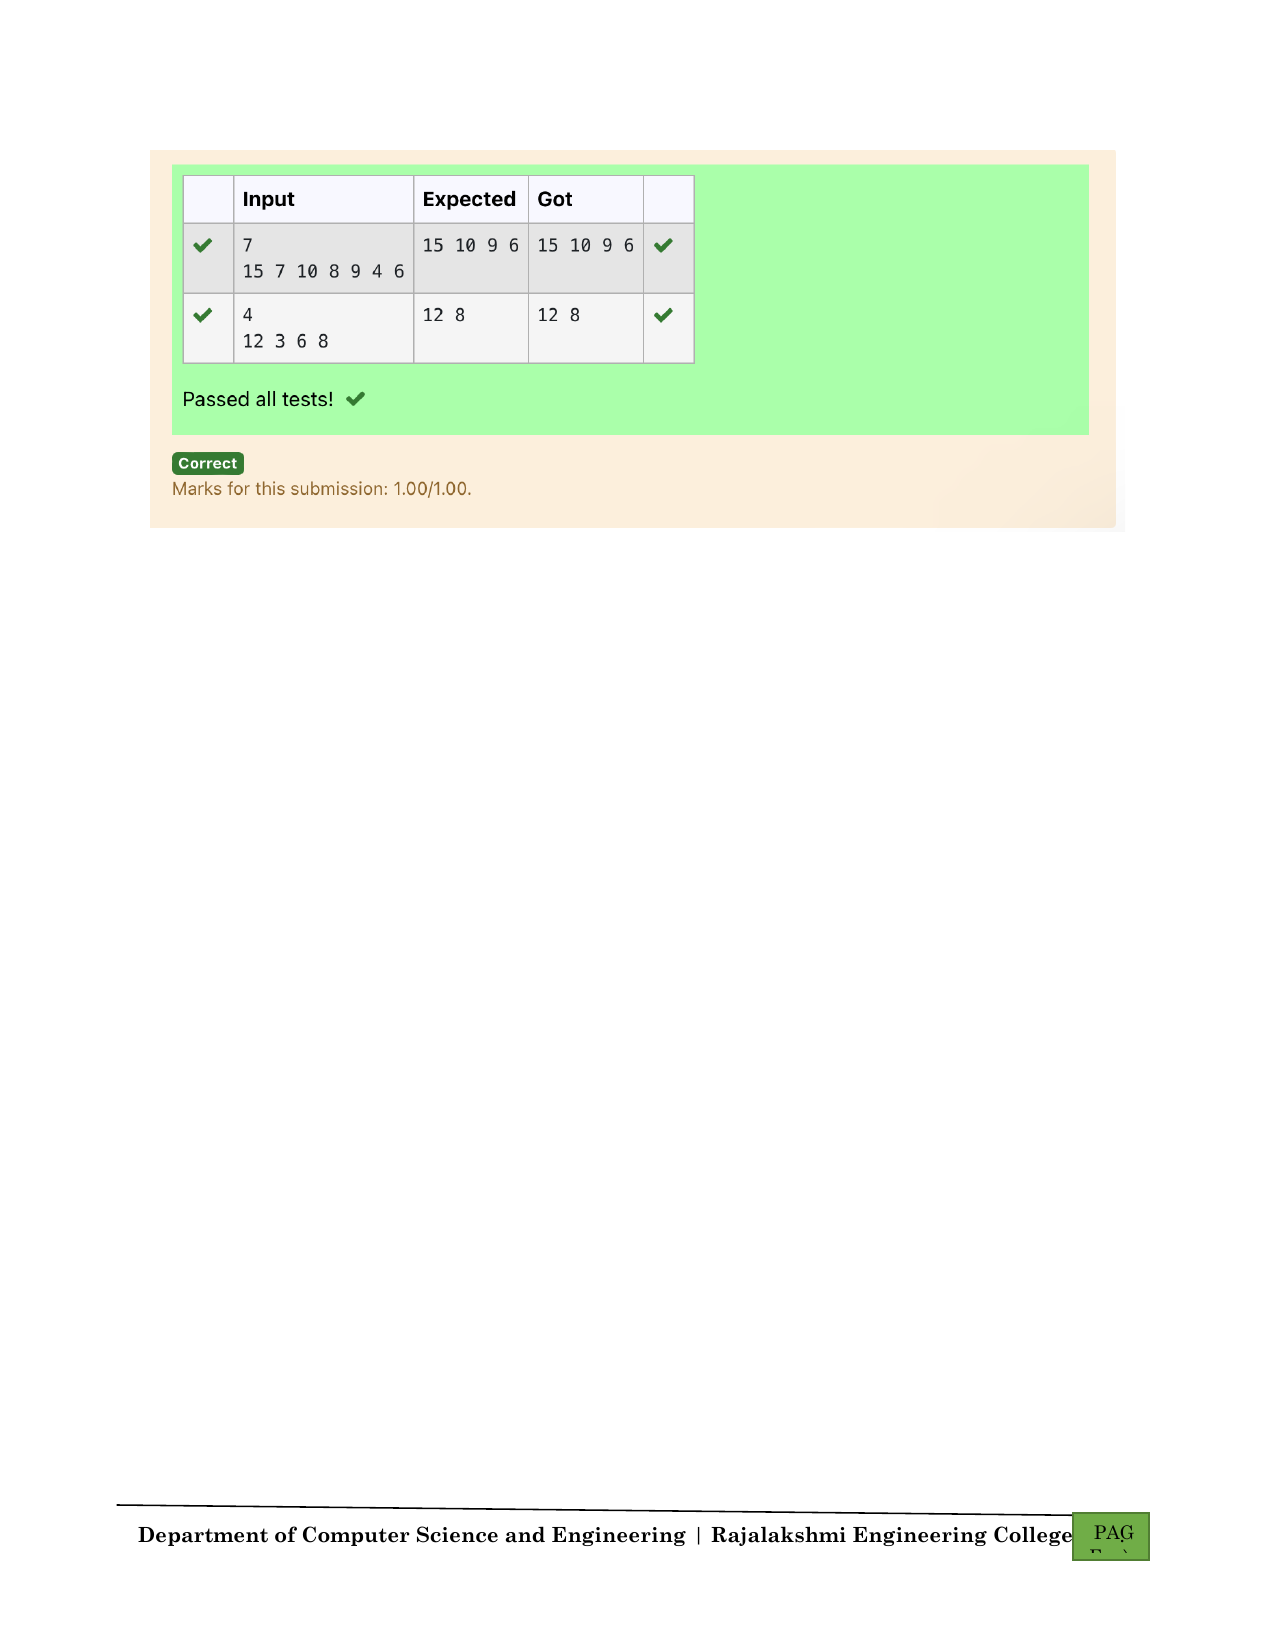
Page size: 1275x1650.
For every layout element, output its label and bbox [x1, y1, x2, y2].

picture [150, 150, 1125, 532]
